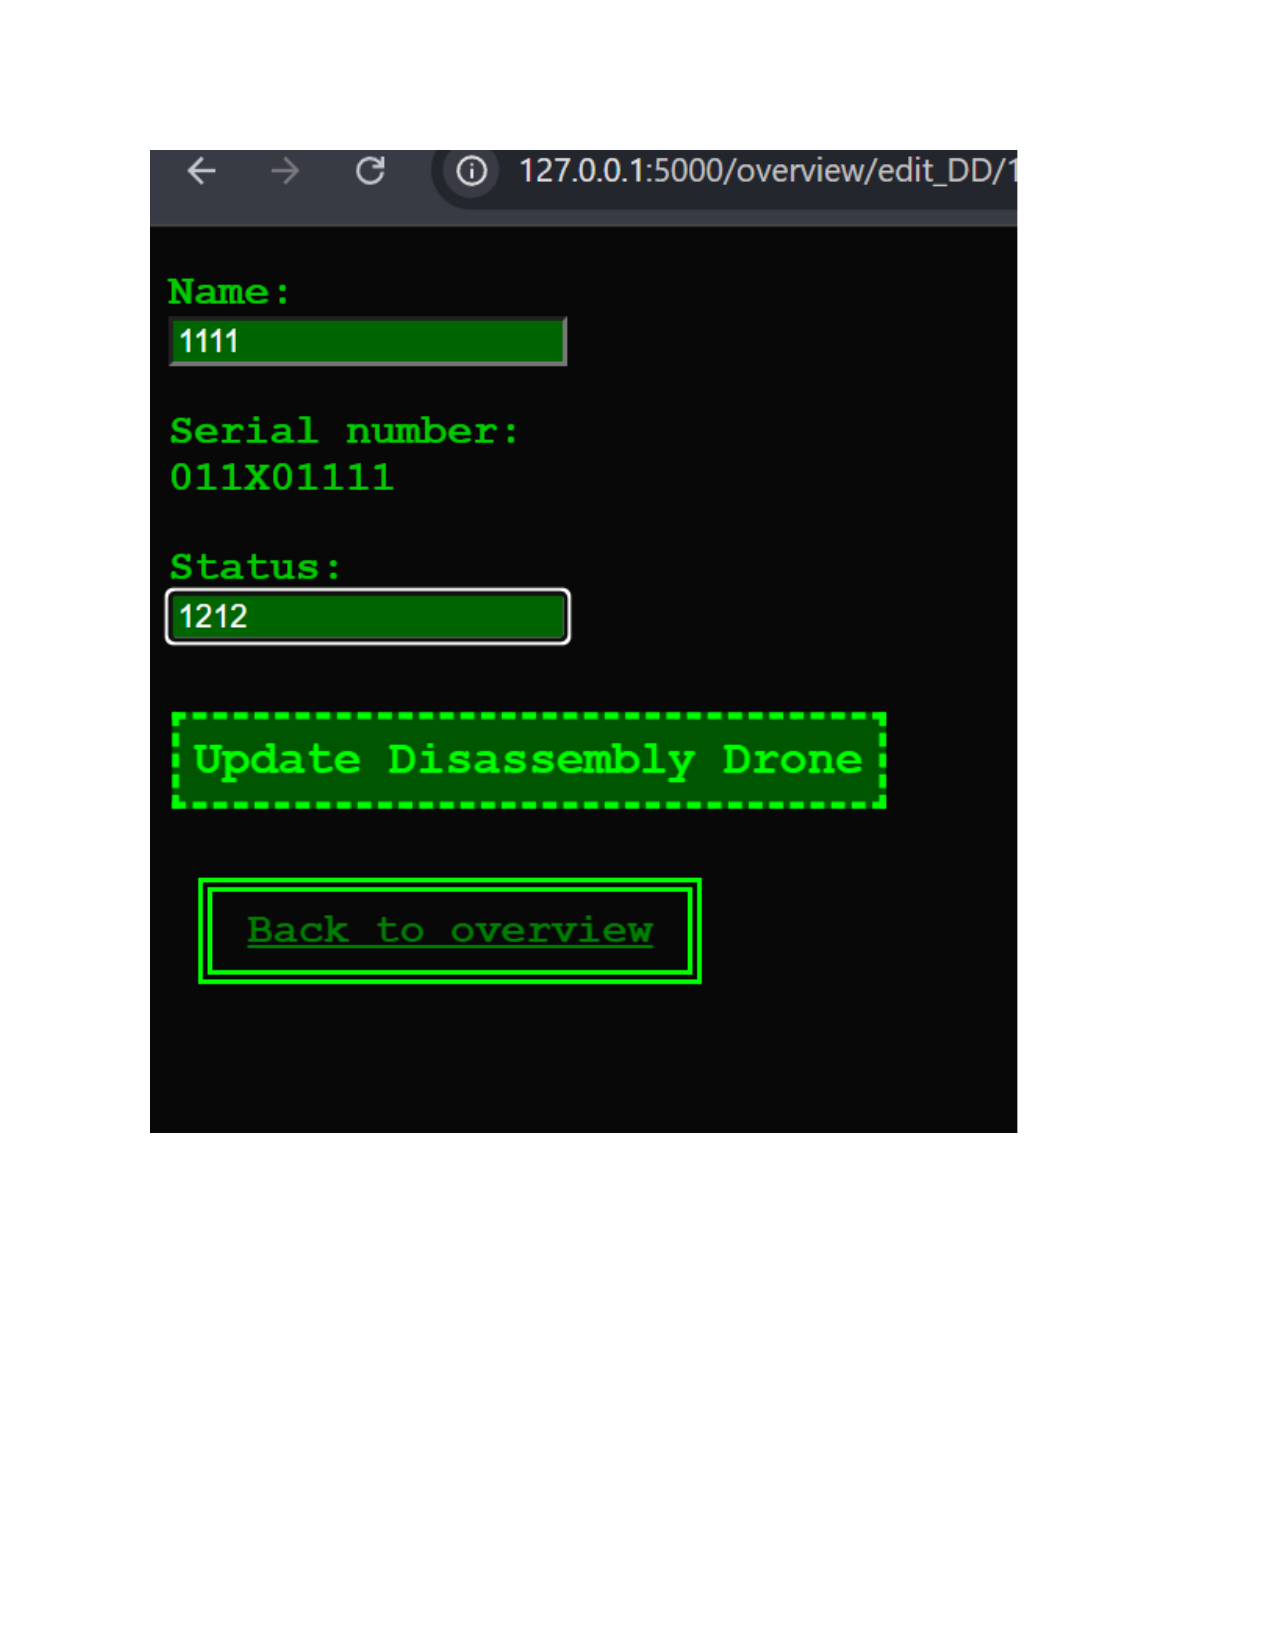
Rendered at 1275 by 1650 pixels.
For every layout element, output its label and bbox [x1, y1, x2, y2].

picture [150, 150, 1018, 1133]
